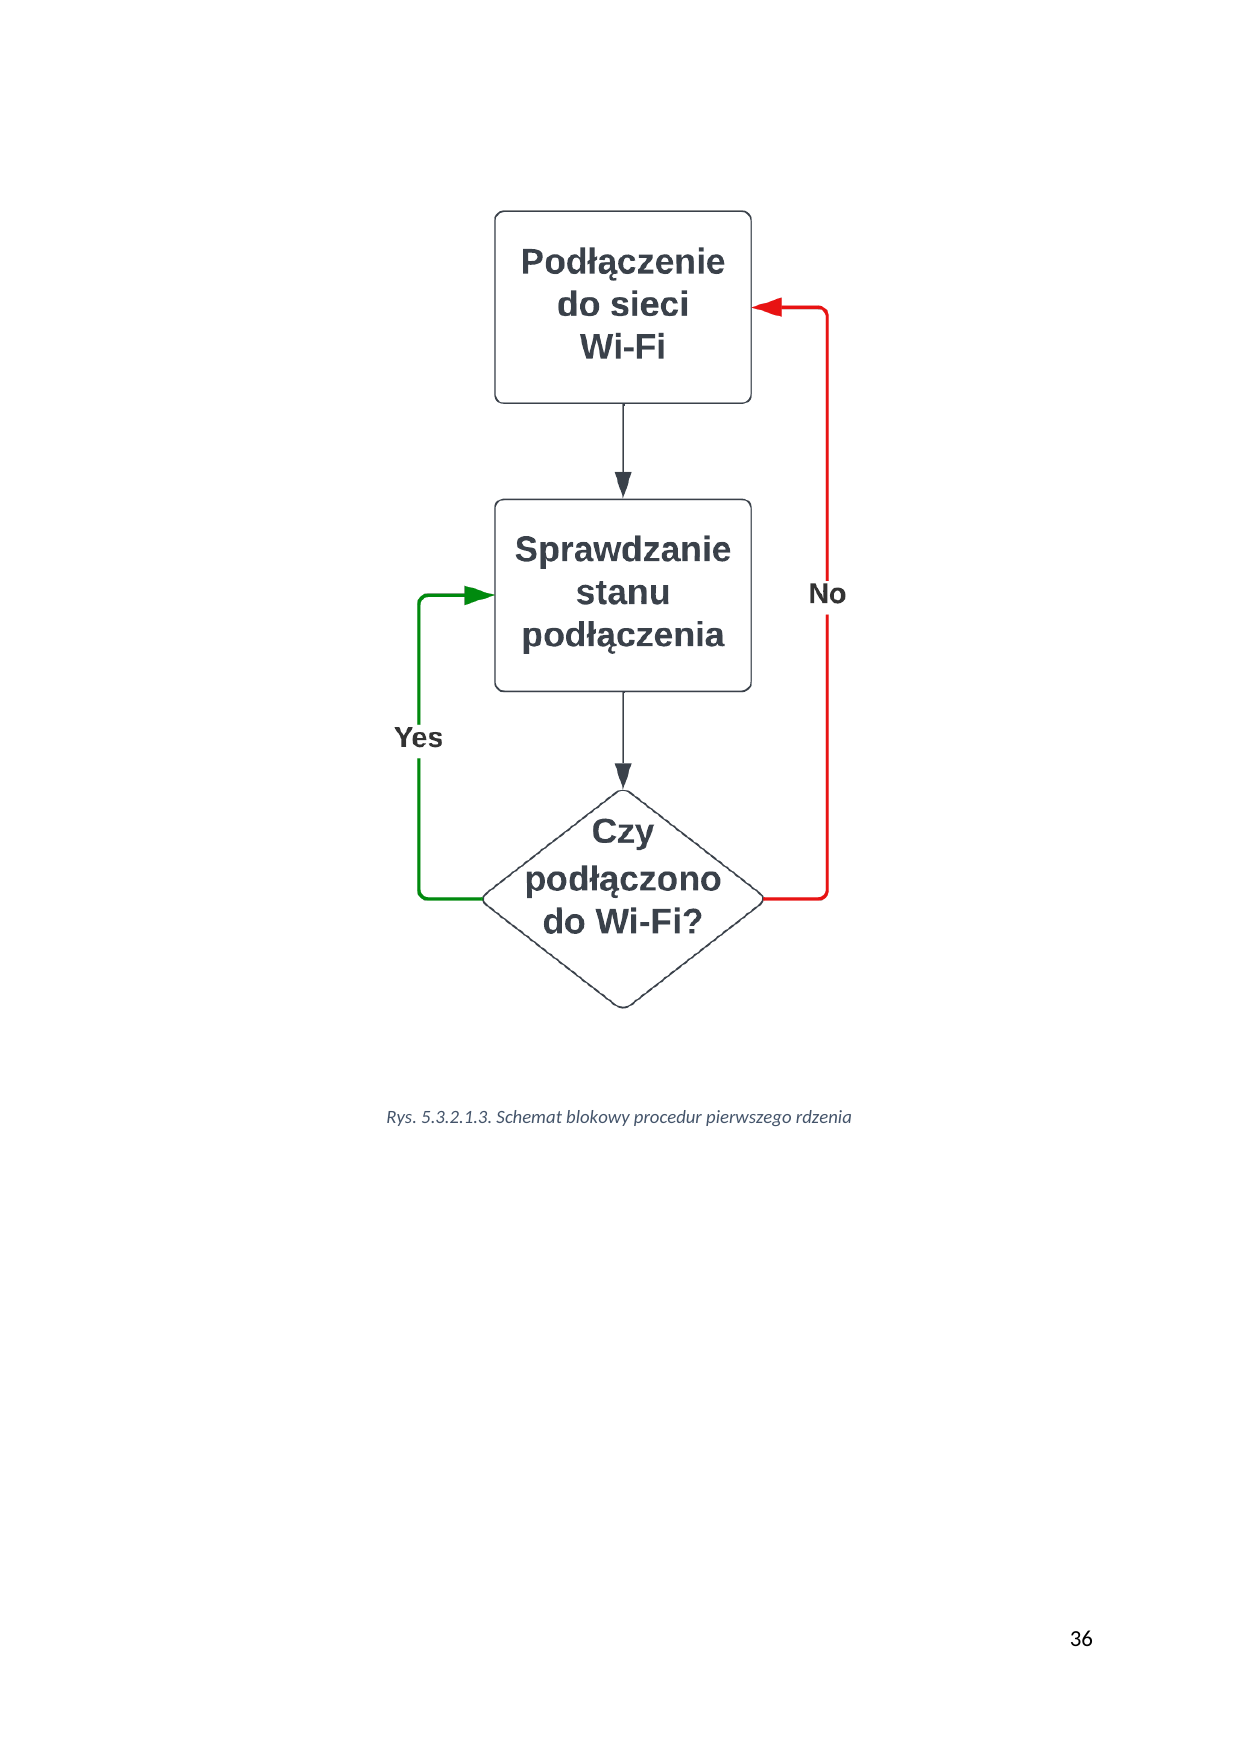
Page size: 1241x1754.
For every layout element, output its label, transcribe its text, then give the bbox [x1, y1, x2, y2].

text Rys. 5.3.2.1.3. Schemat blokowy procedur pierwszego rdzenia [148, 1105, 1093, 1128]
picture [331, 147, 910, 1075]
